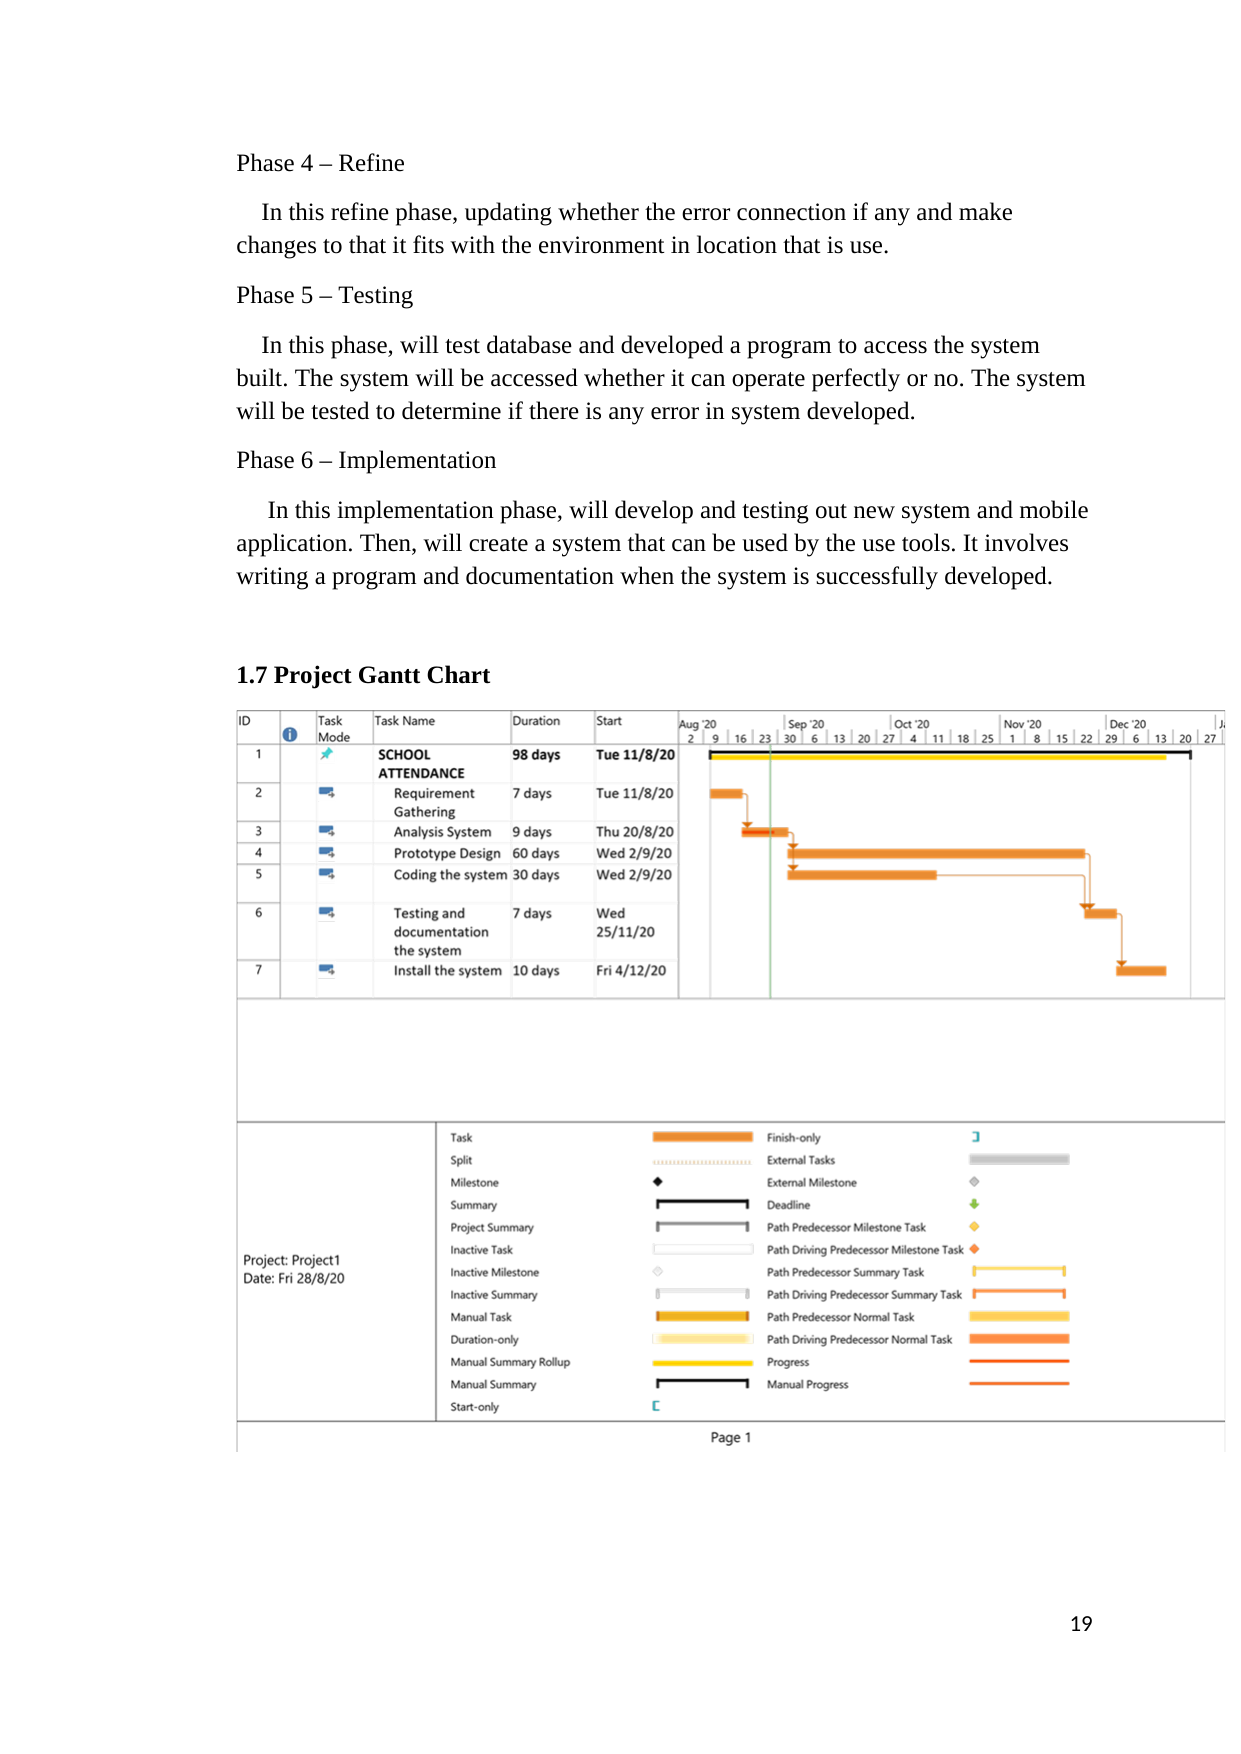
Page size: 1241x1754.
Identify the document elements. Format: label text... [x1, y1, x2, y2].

text Phase 6 – Implementation [236, 446, 1092, 474]
text In this implementation phase, will develop and testing out new system and mobile application. Then, will create a system that can be used by the use tools. It involves writing a program and documentation when the system is successfully developed. [236, 495, 1092, 590]
text In this refine phase, updating whether the error connection if any and make changes to that it fits with the environment in location that is use. [236, 197, 1092, 259]
picture [236, 710, 1226, 1452]
text In this phase, will test database and developed a program to access the system built. The system will be accessed whether it can operate perfectly or no. The system will be tested to determine if there is any error in system developed. [236, 330, 1092, 424]
text Phase 4 – Refine [236, 148, 1092, 176]
text 1.7 Project Gantt Chart [236, 661, 1092, 689]
text Phase 5 – Testing [236, 280, 1092, 309]
